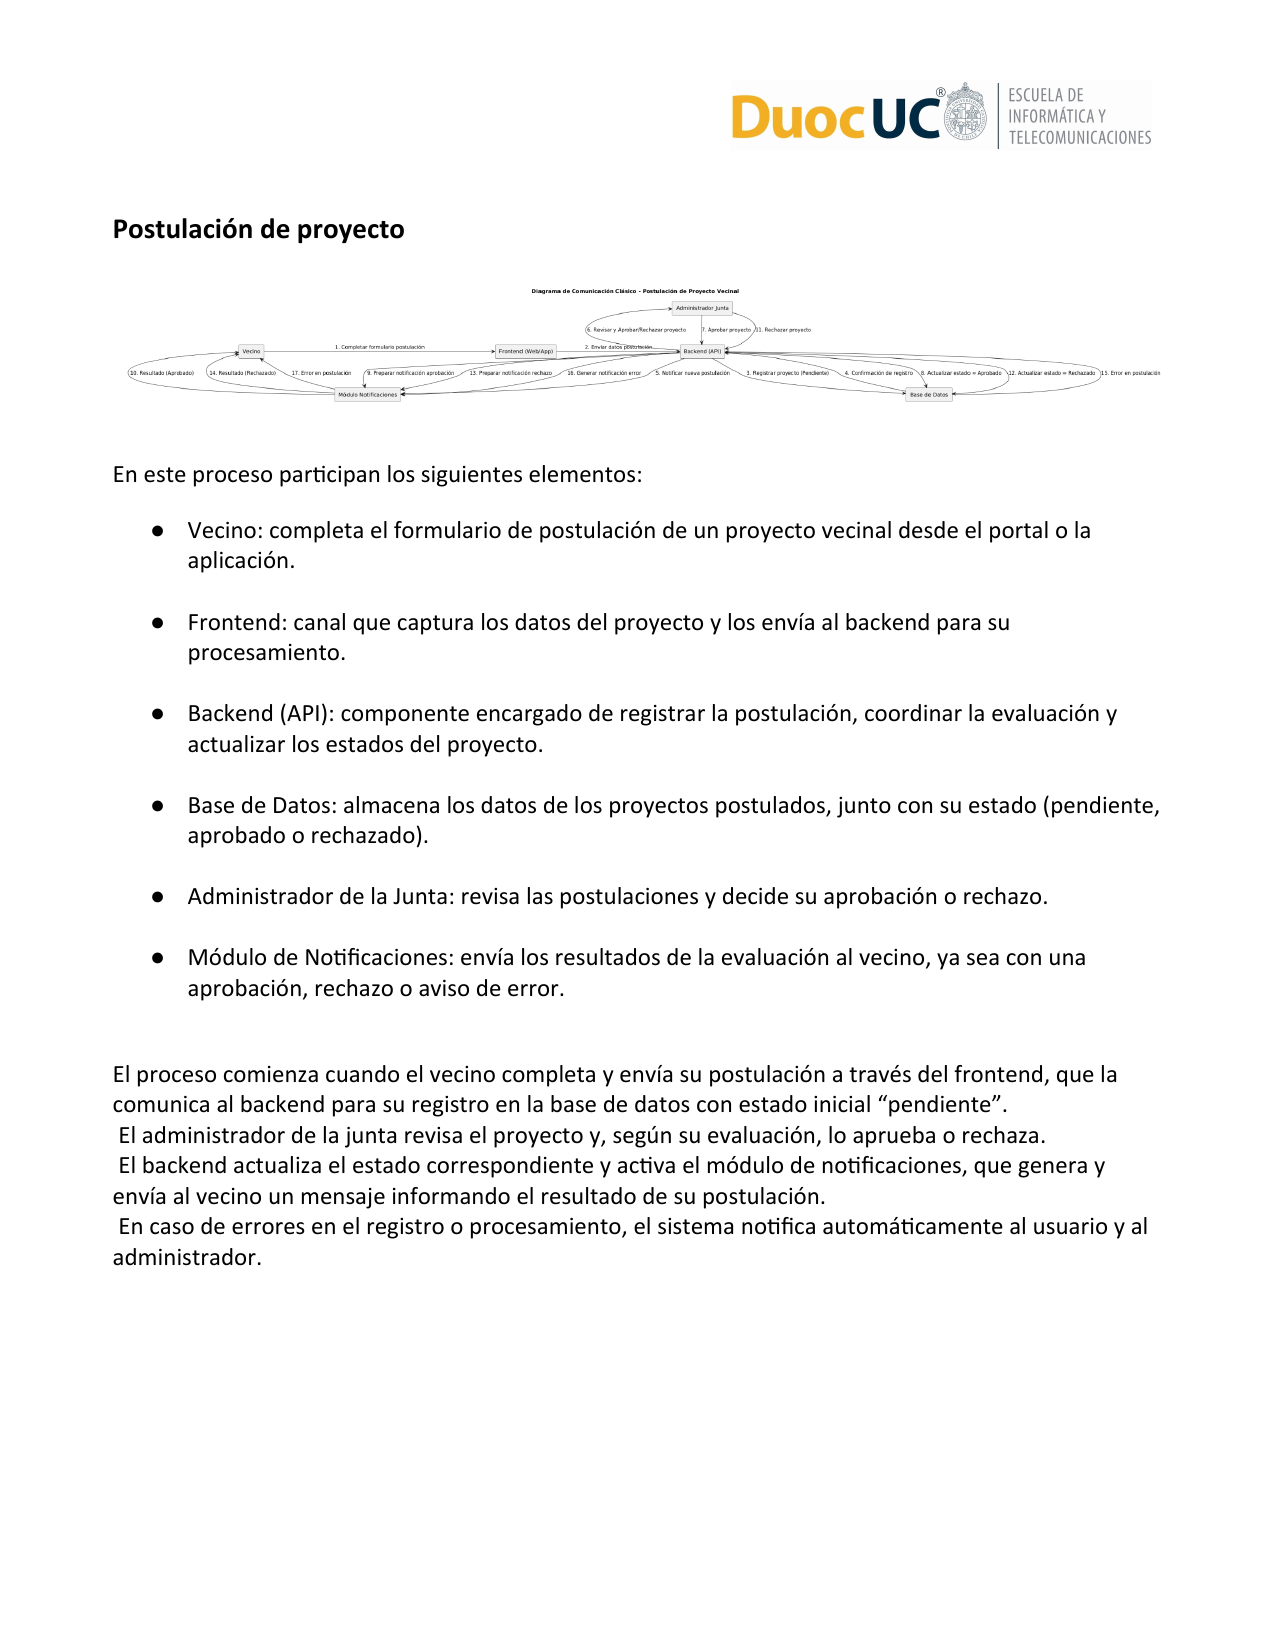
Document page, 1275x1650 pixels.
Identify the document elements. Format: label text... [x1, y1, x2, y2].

text El proceso comienza cuando el vecino completa y envía su postulación a través del frontend, que la comunica al backend para su registro en la base de datos con estado inicial “pendiente”. El administrador de la junta revisa el proyecto y, según su evaluación, lo aprueba o rechaza. El backend actualiza el estado correspondiente y activa el módulo de notificaciones, que genera y envía al vecino un mensaje informando el resultado de su postulación. En caso de errores en el registro o procesamiento, el sistema notifica automáticamente al usuario y al administrador. [112, 1058, 1162, 1272]
list Administrador de la Junta: revisa las postulaciones y decide su aprobación o rechazo. [150, 880, 1162, 941]
picture [112, 284, 1163, 403]
list Base de Datos: almacena los datos de los proyectos postulados, junto con su estado (pendiente, aprobado o rechazado). [150, 789, 1162, 880]
text En este proceso participan los siguientes elementos: [112, 458, 1162, 489]
list Vecino: completa el formulario de postulación de un proyecto vecinal desde el portal o la aplicación. [150, 514, 1162, 606]
picture [731, 80, 1152, 151]
list Frontend: canal que captura los datos del proyecto y los envía al backend para su procesamiento. [150, 606, 1162, 697]
list Módulo de Notificaciones: envía los resultados de la evaluación al vecino, ya sea con una aprobación, rechazo o aviso de error. [150, 941, 1162, 1033]
subtitle Postulación de proyecto [112, 210, 1162, 245]
list Backend (API): componente encargado de registrar la postulación, coordinar la evaluación y actualizar los estados del proyecto. [150, 697, 1162, 789]
